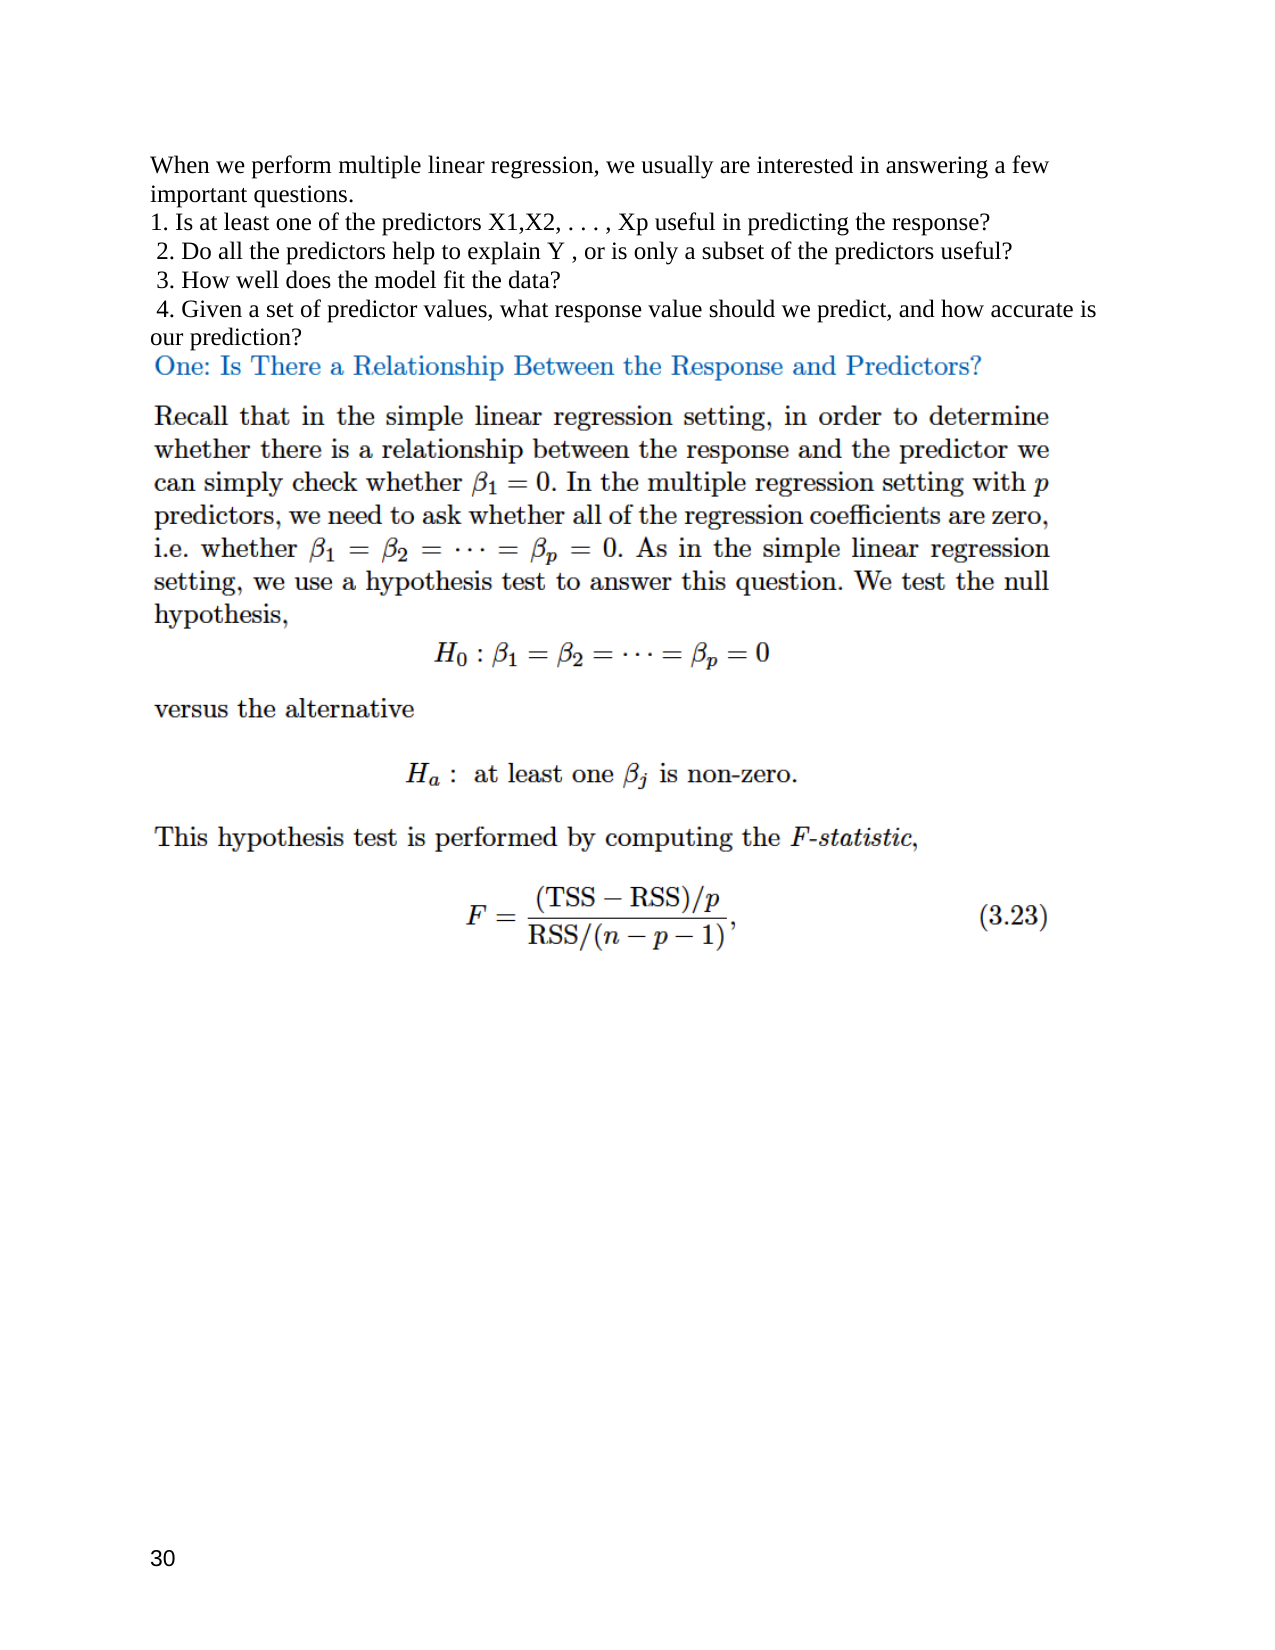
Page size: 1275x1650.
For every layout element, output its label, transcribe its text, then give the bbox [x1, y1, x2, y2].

picture [150, 351, 1057, 994]
text 1. Is at least one of the predictors X1,X2, . . . , Xp useful in predicting the response? [150, 207, 1125, 236]
text When we perform multiple linear regression, we usually are interested in answering a few important questions. [150, 150, 1125, 207]
text 2. Do all the predictors help to explain Y , or is only a subset of the predictors useful? [150, 236, 1125, 265]
text 3. How well does the model fit the data? [150, 265, 1125, 294]
text 4. Given a set of predictor values, what response value should we predict, and how accurate is our prediction? [150, 294, 1125, 351]
